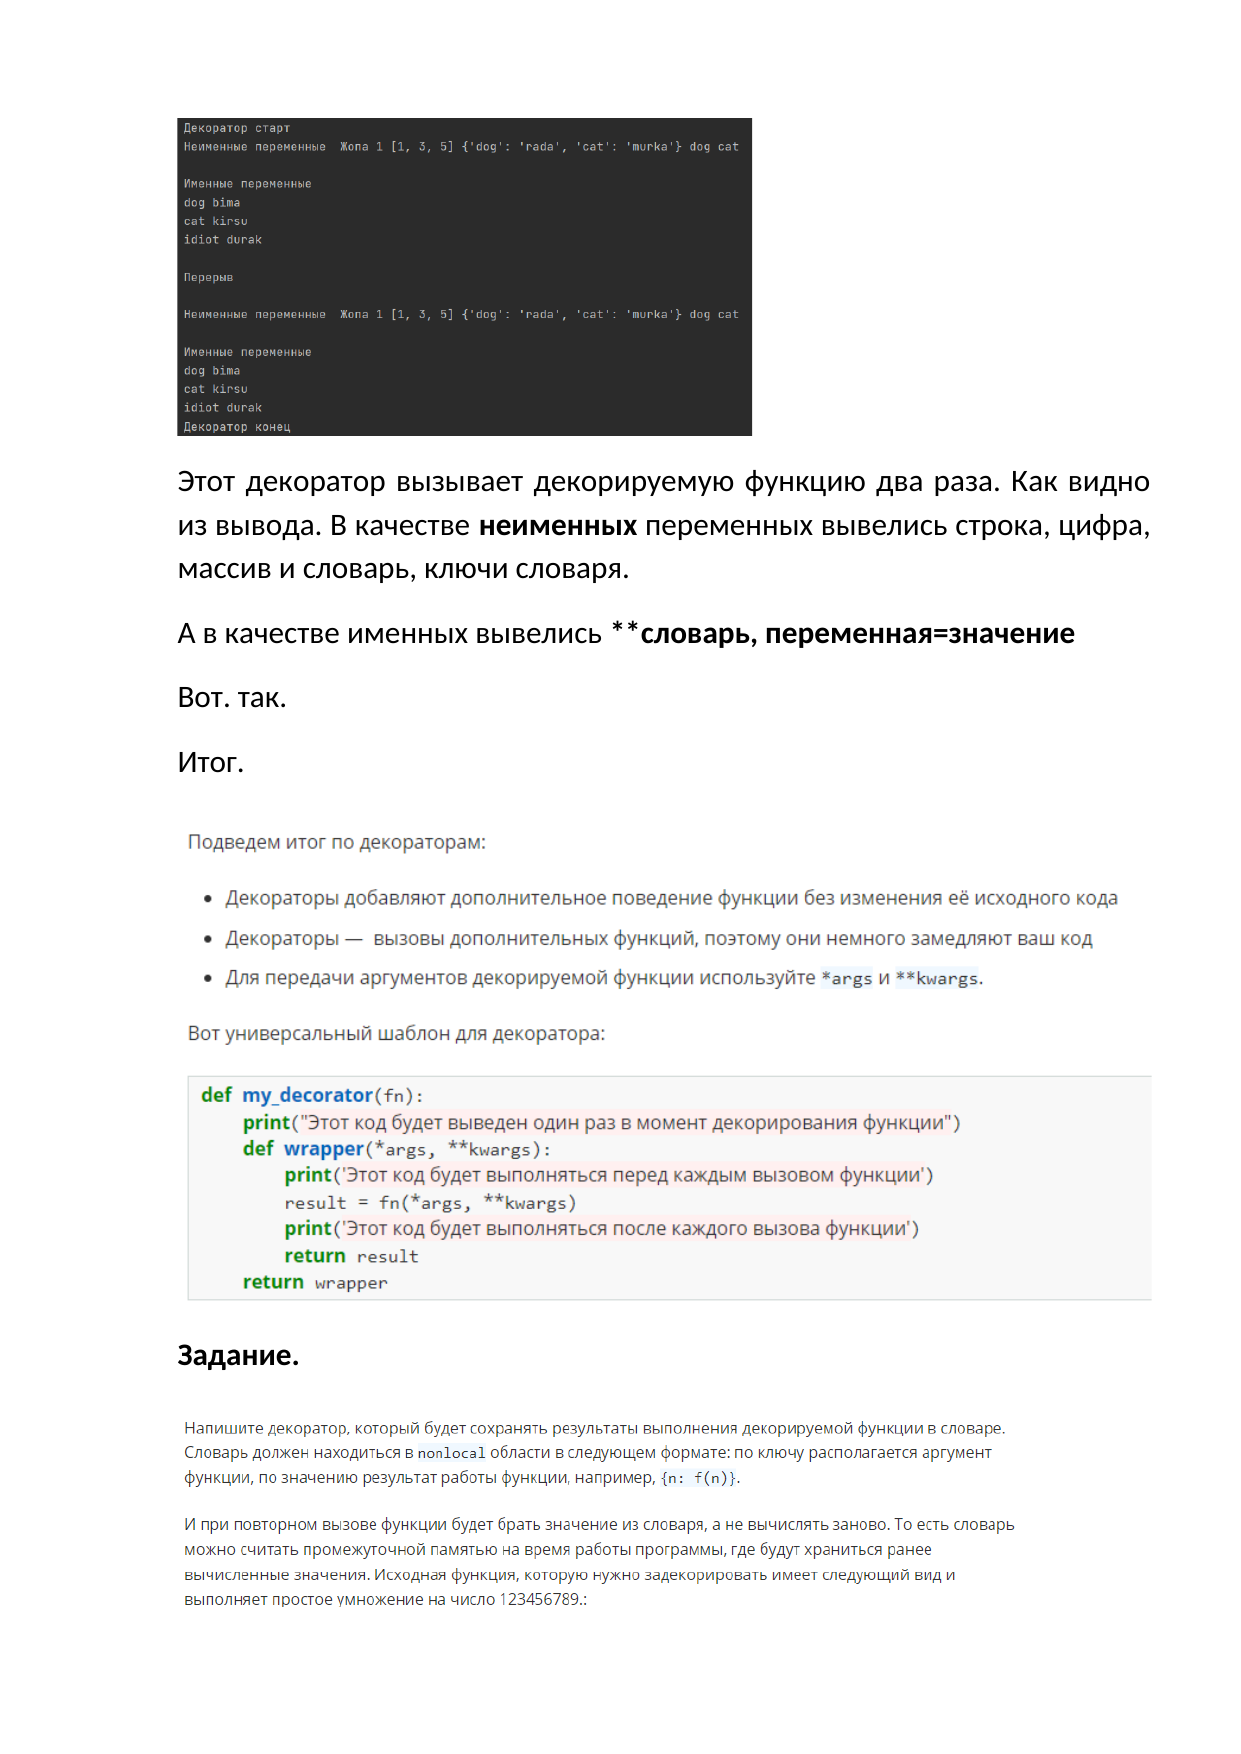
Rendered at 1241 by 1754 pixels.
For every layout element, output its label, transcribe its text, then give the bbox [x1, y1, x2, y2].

text Этот декоратор вызывает декорируемую функцию два раза. Как видно из вывода. В качестве неименных переменных вывелись строка, цифра, массив и словарь, ключи словаря. [177, 461, 1152, 586]
text Задание. [177, 1335, 1152, 1373]
text А в качестве именных вывелись **словарь, переменная=значение [177, 613, 1152, 651]
picture [177, 118, 753, 436]
picture [177, 806, 1152, 1310]
picture [177, 1399, 1025, 1607]
text Вот. так. [177, 677, 1152, 716]
text Итог. [177, 742, 1152, 780]
